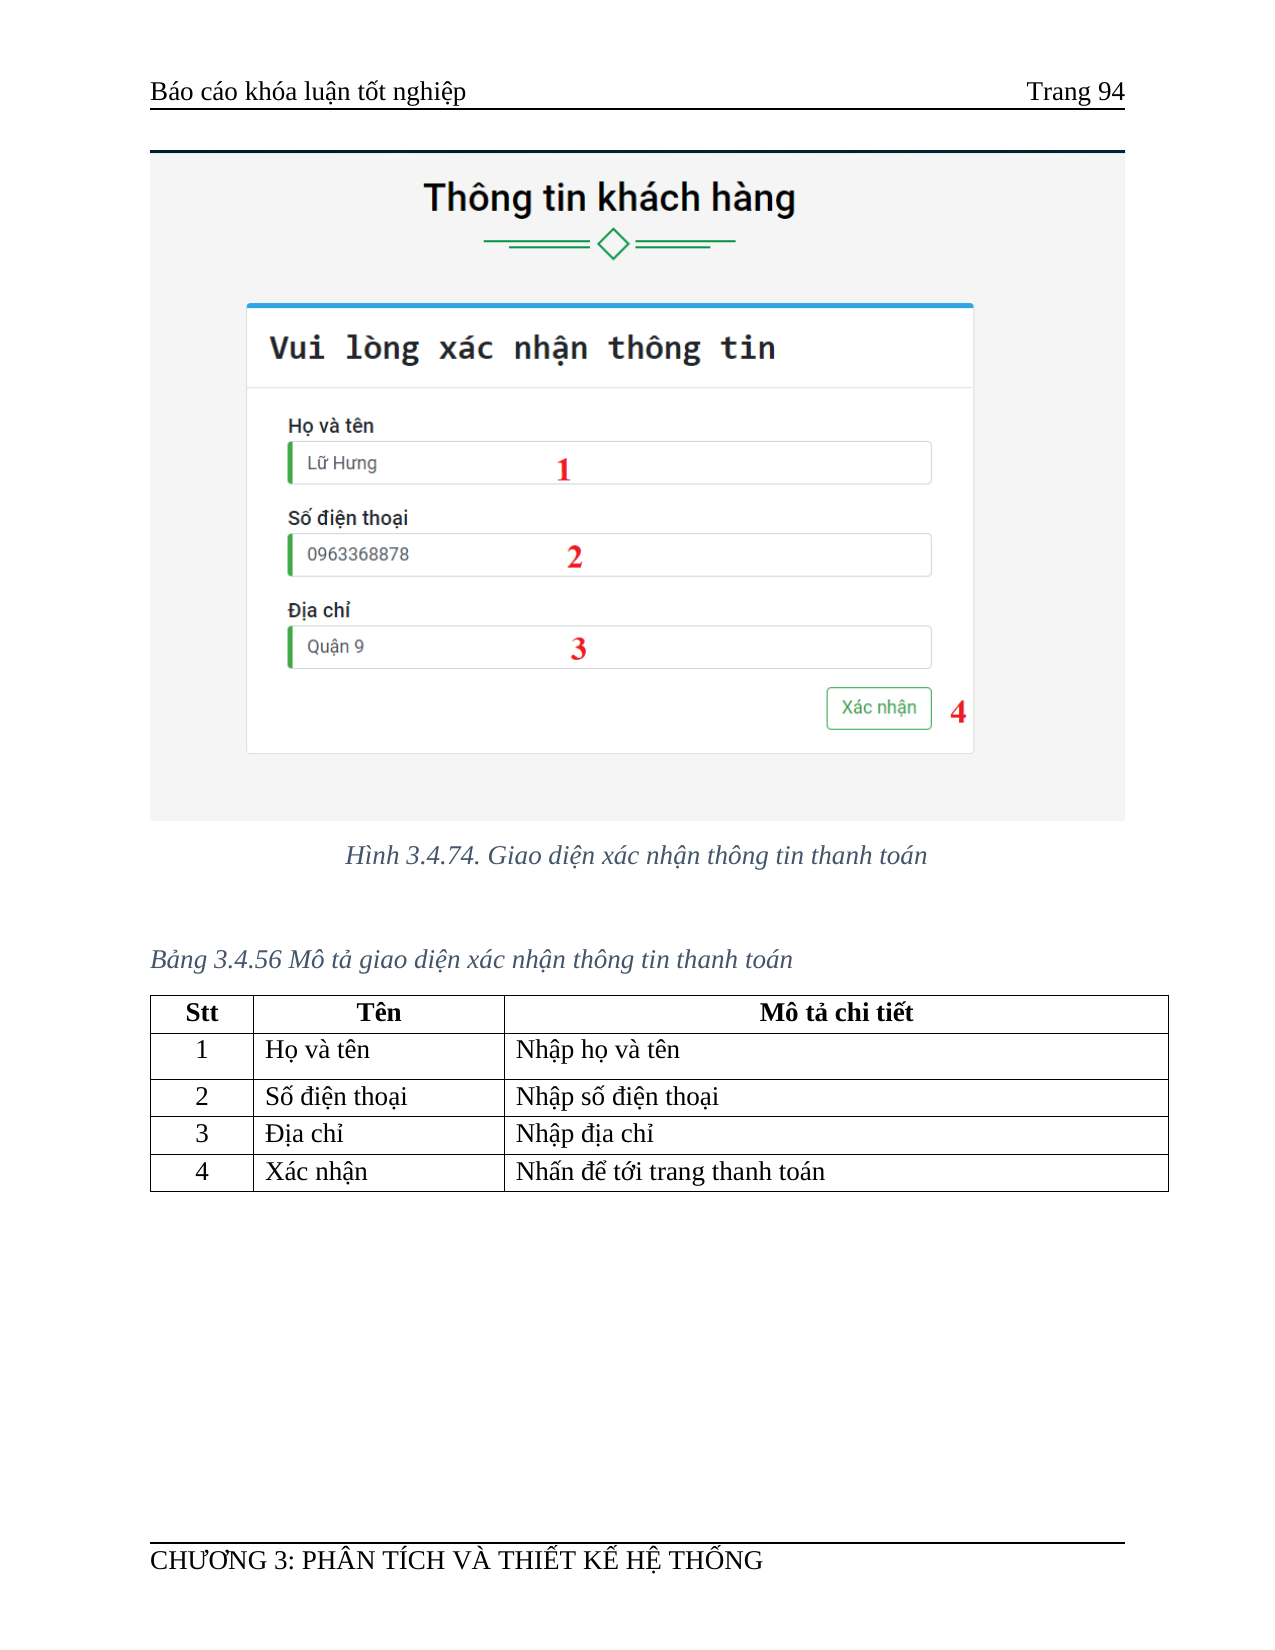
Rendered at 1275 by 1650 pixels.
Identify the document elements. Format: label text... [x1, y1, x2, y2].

table_cell 4 [151, 1155, 253, 1191]
table_cell Họ và tên [254, 1034, 504, 1079]
table_cell Xác nhận [254, 1155, 504, 1191]
table_cell 2 [151, 1080, 253, 1116]
table_header Stt [151, 996, 253, 1032]
table_cell 3 [151, 1117, 253, 1153]
table_cell Nhấn để tới trang thanh toán [505, 1155, 1168, 1191]
table_cell Địa chỉ [254, 1117, 504, 1153]
picture [150, 150, 1125, 821]
table_cell Số điện thoại [254, 1080, 504, 1116]
table_header Tên [254, 996, 504, 1032]
table_cell 1 [151, 1034, 253, 1079]
table_cell Nhập địa chỉ [505, 1117, 1168, 1153]
table_cell Nhập họ và tên [505, 1034, 1168, 1079]
table_header Mô tả chi tiết [505, 996, 1168, 1032]
table_cell Nhập số điện thoại [505, 1080, 1168, 1116]
